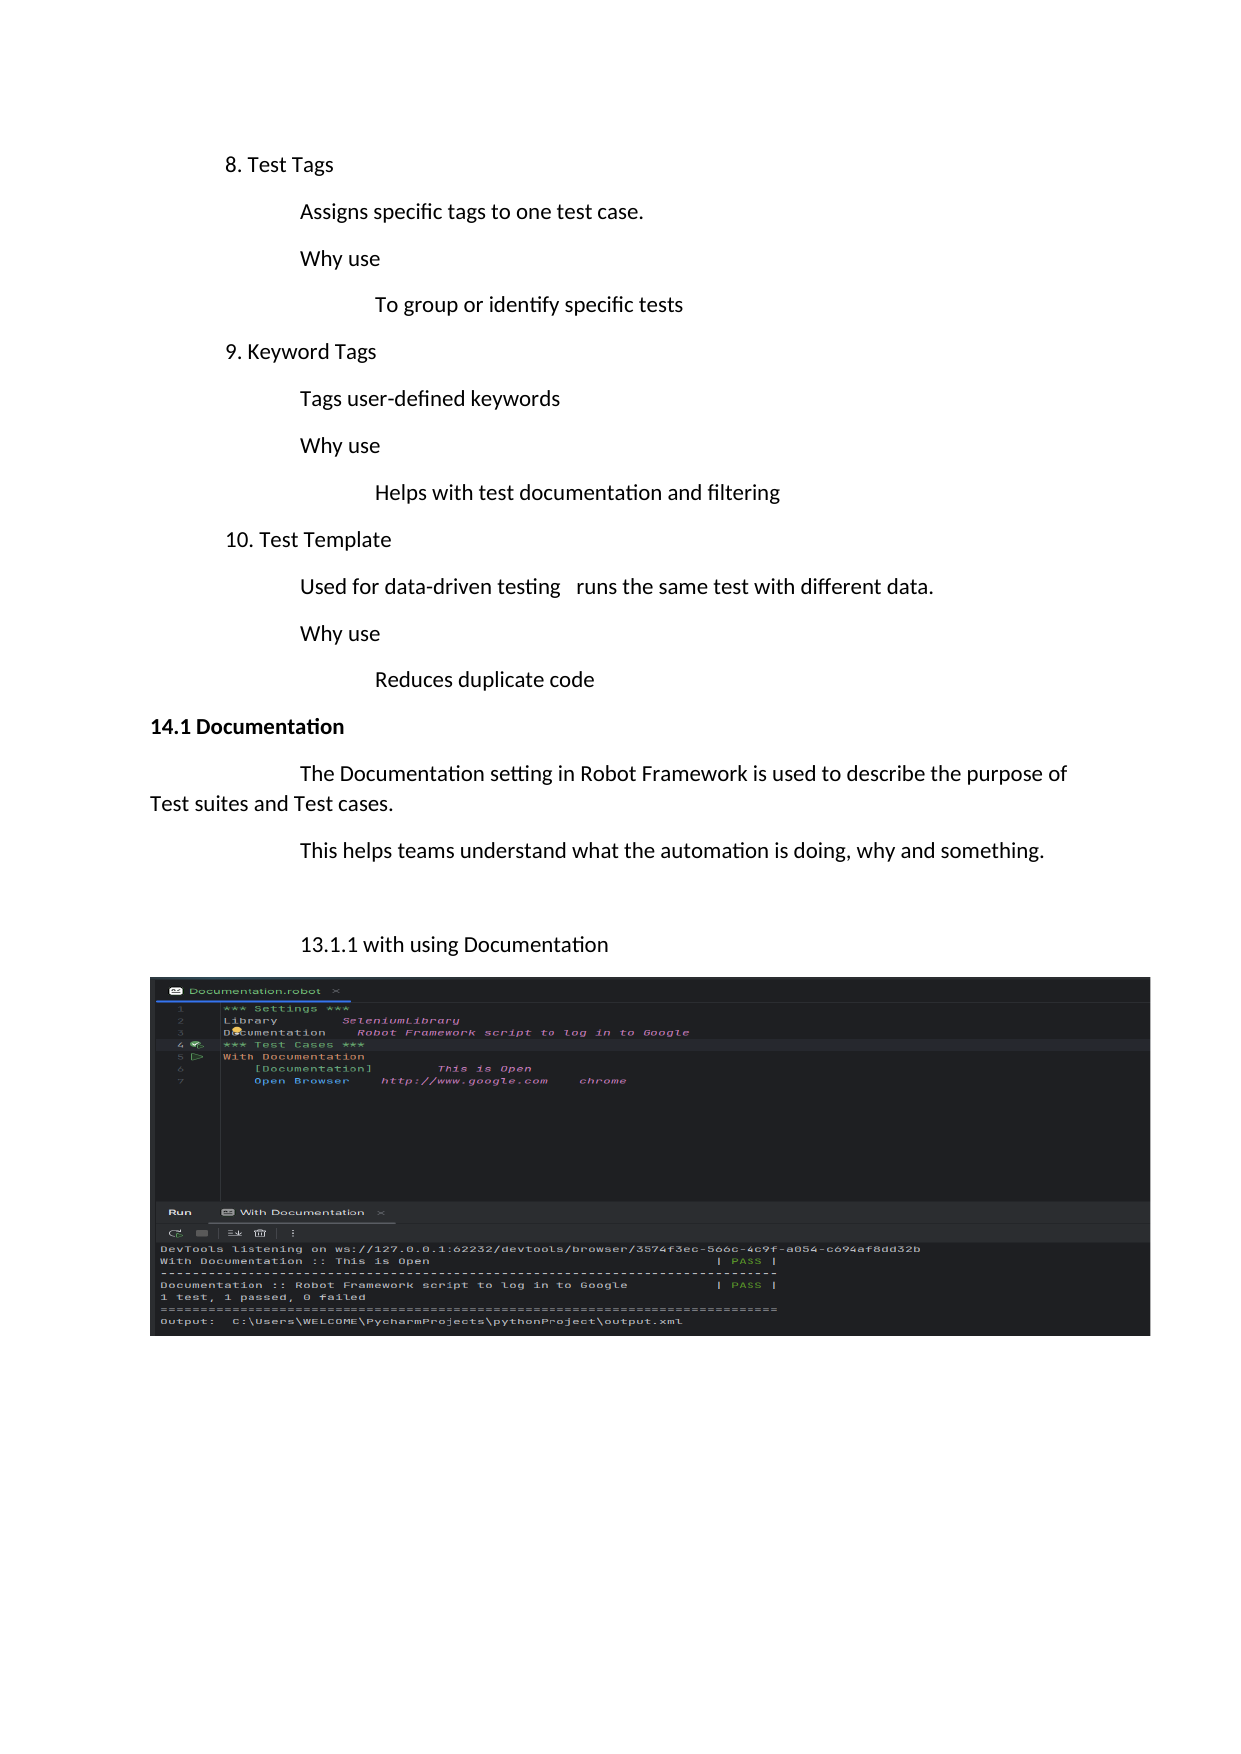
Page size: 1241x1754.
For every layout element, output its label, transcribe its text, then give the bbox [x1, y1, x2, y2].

text To group or identify specific tests [150, 291, 1090, 319]
text Why use [150, 244, 1090, 272]
text 8. Test Tags [150, 150, 1090, 178]
text Why use [150, 431, 1090, 459]
text Why use [150, 619, 1090, 647]
text 9. Keyword Tags [150, 337, 1090, 366]
text This helps teams understand what the automation is doing, why and something. [150, 836, 1090, 864]
text 10. Test Template [150, 525, 1090, 553]
text 14.1 Documentation [150, 712, 1090, 741]
text The Documentation setting in Robot Framework is used to describe the purpose of Test suites and Test cases. [150, 759, 1090, 818]
text Assigns specific tags to one test case. [150, 197, 1090, 225]
text Tags user-defined keywords [150, 384, 1090, 412]
text Reduces duplicate code [150, 666, 1090, 694]
text Used for data-driven testing runs the same test with different data. [150, 572, 1090, 600]
text 13.1.1 with using Documentation [150, 930, 1090, 958]
picture [150, 977, 1151, 1336]
text Helps with test documentation and filtering [150, 478, 1090, 506]
